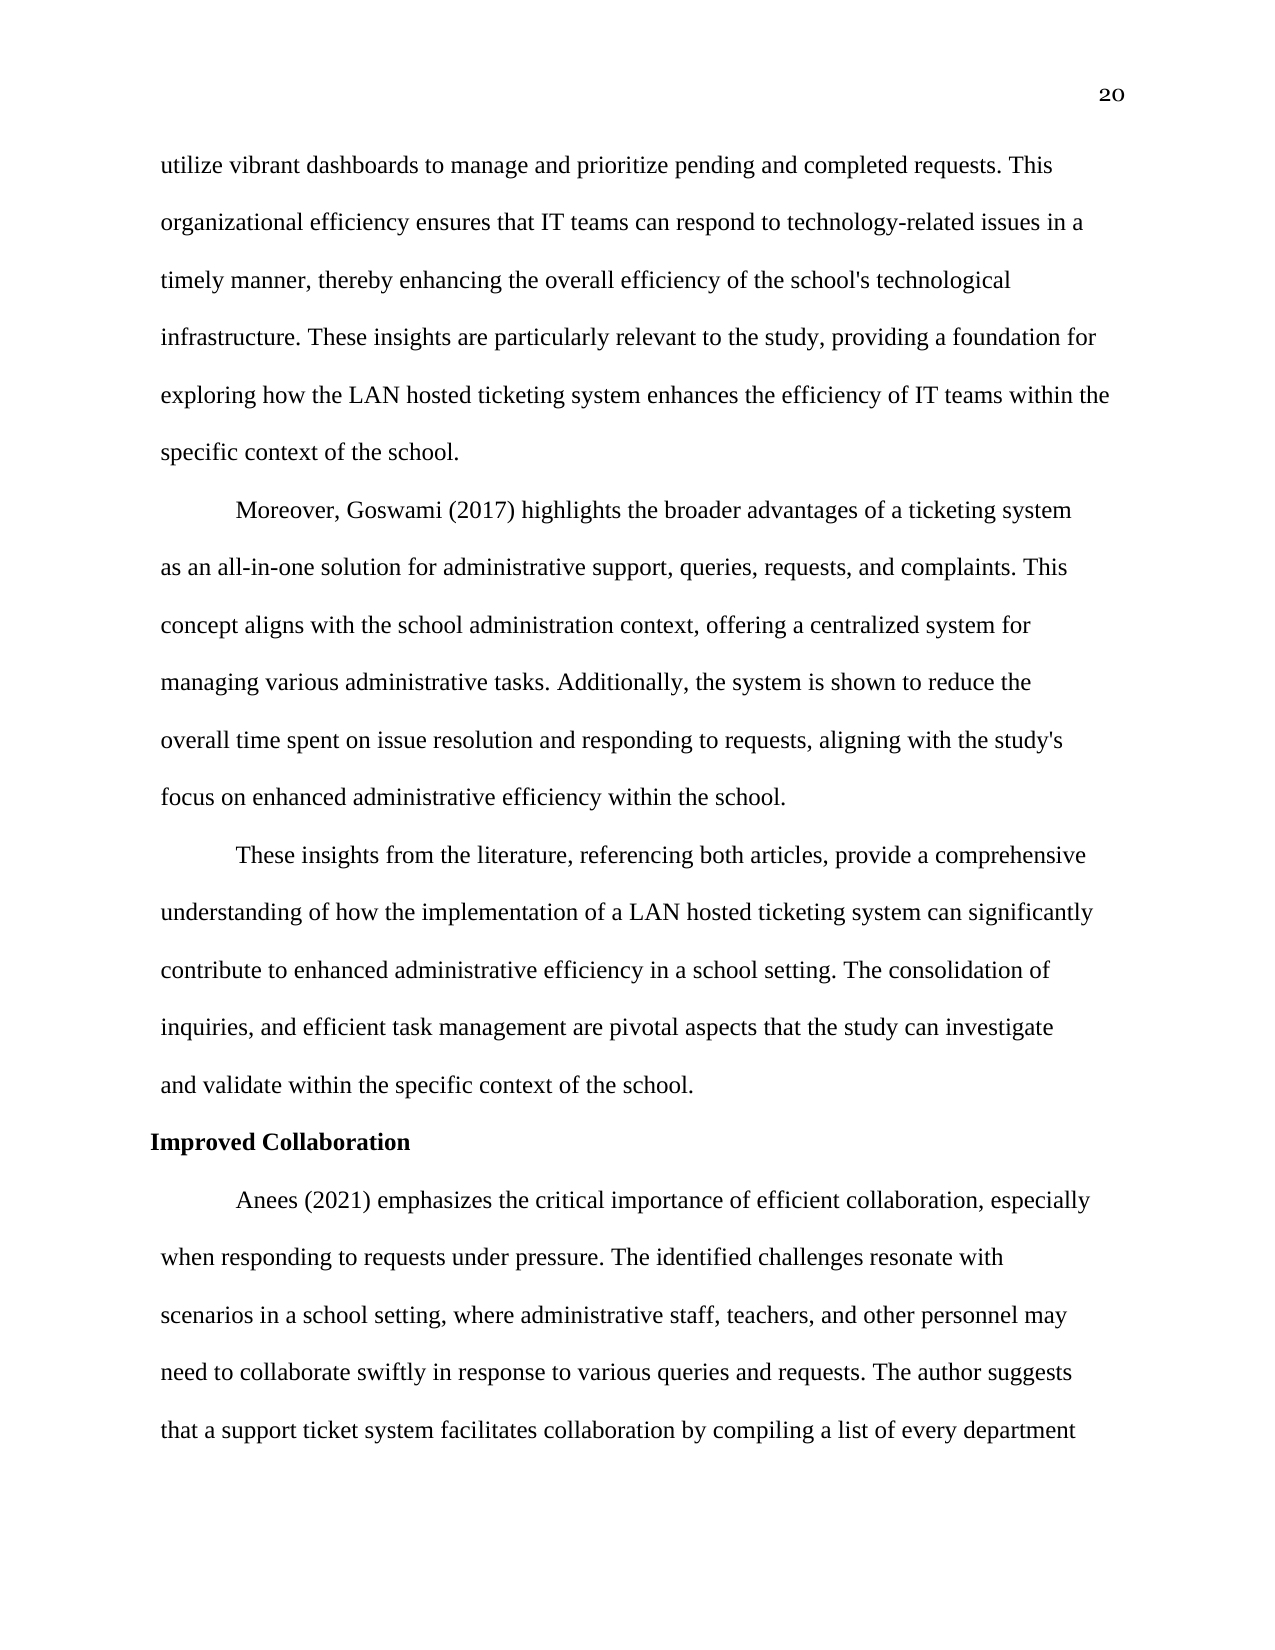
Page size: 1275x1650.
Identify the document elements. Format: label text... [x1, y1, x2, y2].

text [160, 150, 1125, 466]
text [160, 1185, 1092, 1444]
text These insights from the literature, referencing both articles, provide a comprehensive understanding of how the implementation of a LAN hosted ticketing system can significantly contribute to enhanced administrative efficiency in a school setting. The consolidation of inquiries, and efficient task management are pivotal aspects that the study can investigate and validate within the specific context of the school. [160, 840, 1094, 1099]
text Moreover, Goswami (2017) highlights the broader advantages of a ticketing system as an all-in-one solution for administrative support, queries, requests, and complaints. This concept aligns with the school administration context, offering a centralized system for managing various administrative tasks. Additionally, the system is shown to reduce the overall time spent on issue resolution and responding to requests, aligning with the study's focus on enhanced administrative efficiency within the school. [160, 495, 1087, 811]
text Improved Collaboration [150, 1127, 1125, 1156]
